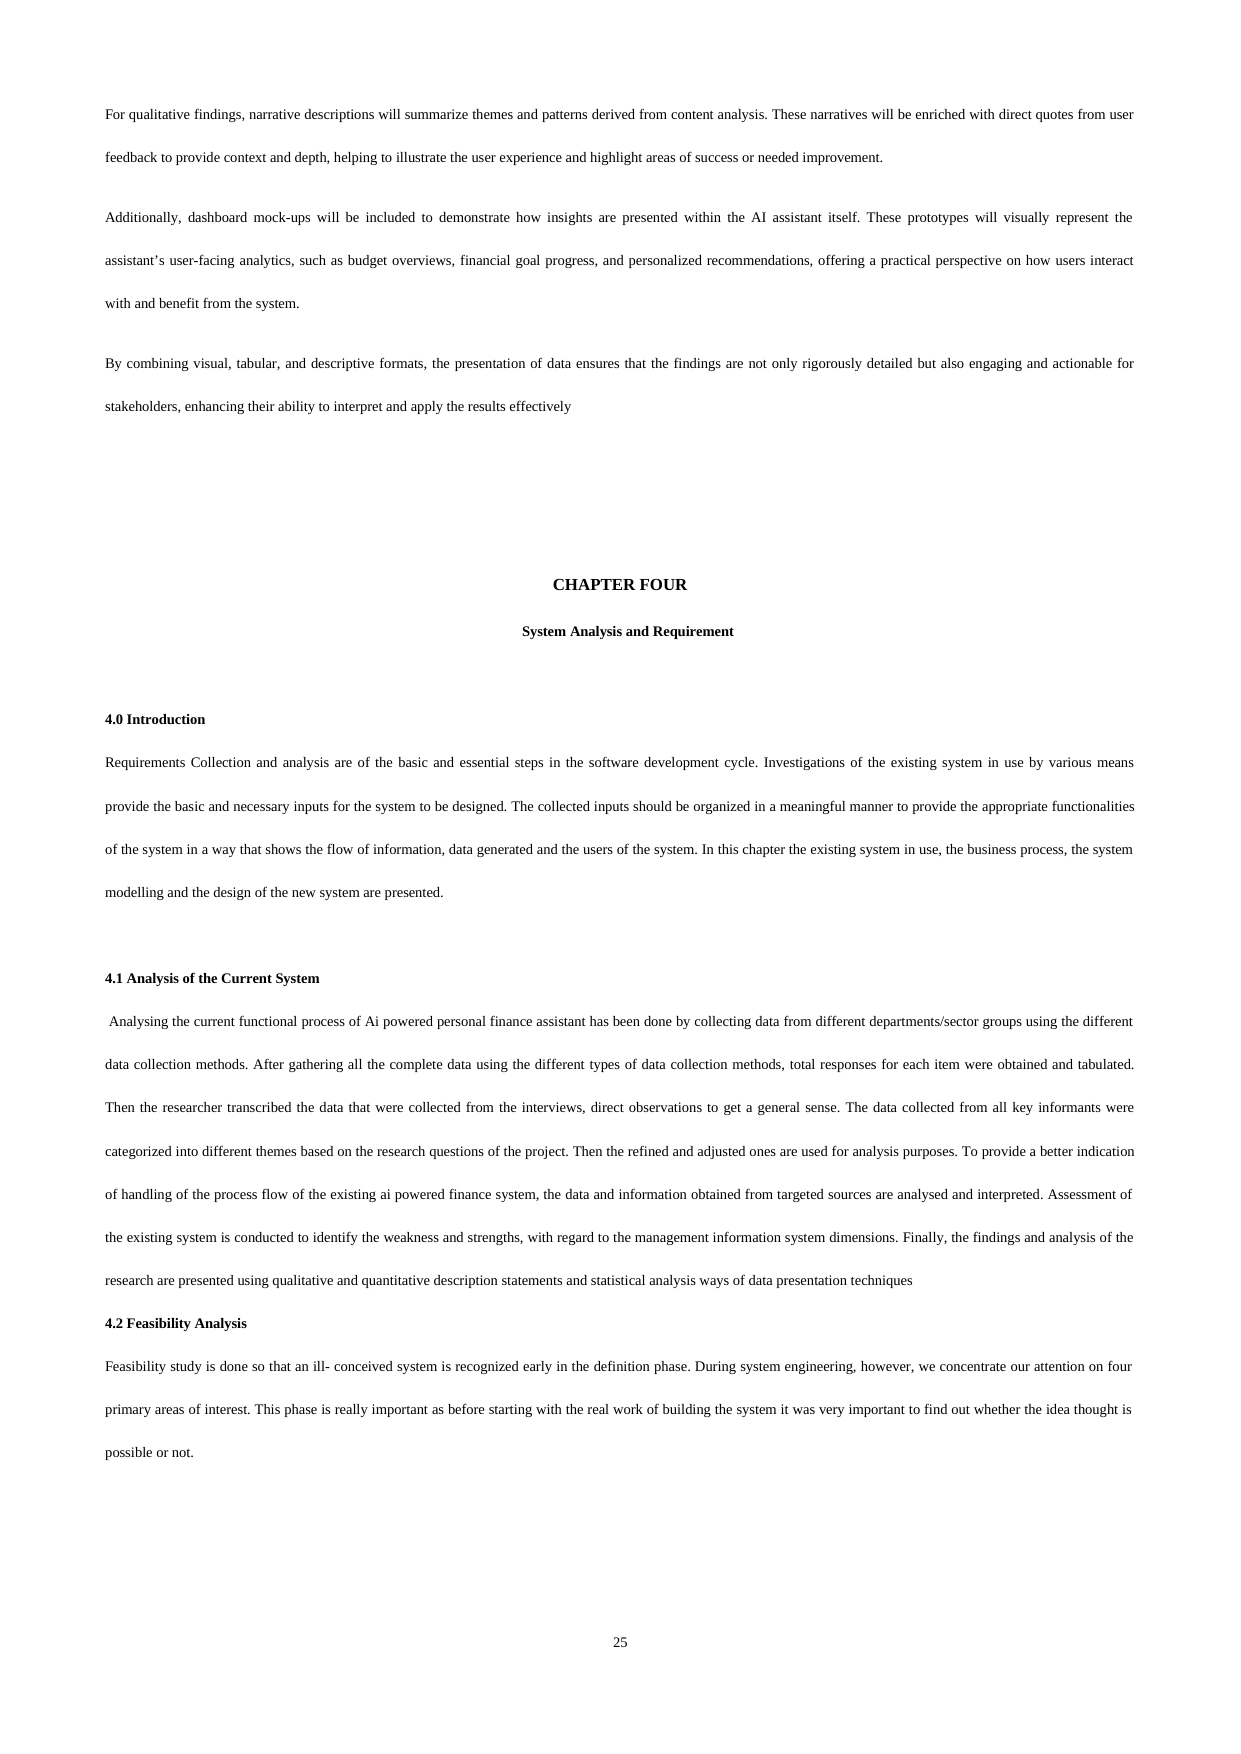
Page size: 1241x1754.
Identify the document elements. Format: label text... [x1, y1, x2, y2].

text Additionally, dashboard mock-ups will be included to demonstrate how insights are presented within the AI assistant itself. These prototypes will visually represent the assistant’s user-facing analytics, such as budget overviews, financial goal progress, and personalized recommendations, offering a practical perspective on how users interact with and benefit from the system. [105, 197, 1135, 312]
text Requirements Collection and analysis are of the basic and essential steps in the software development cycle. Investigations of the existing system in use by various means provide the basic and necessary inputs for the system to be designed. The collected inputs should be organized in a meaningful manner to provide the appropriate functionalities of the system in a way that shows the flow of information, data generated and the users of the system. In this chapter the existing system in use, the business process, the system modelling and the design of the new system are presented. [105, 742, 1135, 900]
text By combining visual, tabular, and descriptive formats, the presentation of data ensures that the findings are not only rigorously detailed but also engaging and actionable for stakeholders, enhancing their ability to interpret and apply the results effectively [105, 343, 1135, 414]
text Analysing the current functional process of Ai powered personal finance assistant has been done by collecting data from different departments/sector groups using the different data collection methods. After gathering all the complete data using the different types of data collection methods, total responses for each item were obtained and tabulated. Then the researcher transcribed the data that were collected from the interviews, direct observations to get a general sense. The data collected from all key informants were categorized into different themes based on the research questions of the project. Then the refined and adjusted ones are used for analysis purposes. To provide a better indication of handling of the process flow of the existing ai powered finance system, the data and information obtained from targeted sources are analysed and interpreted. Assessment of the existing system is conducted to identify the weakness and strengths, with regard to the management information system dimensions. Finally, the findings and analysis of the research are presented using qualitative and quantitative description statements and statistical analysis ways of data presentation techniques [105, 1001, 1135, 1288]
subtitle 4.1 Analysis of the Current System [105, 958, 1135, 987]
text Feasibility study is done so that an ill- conceived system is recognized early in the definition phase. During system engineering, however, we concentrate our attention on four primary areas of interest. This phase is really important as before starting with the real work of building the system it was very important to find out whether the idea thought is possible or not. [105, 1346, 1135, 1461]
subtitle 4.0 Introduction [105, 699, 1135, 728]
subtitle 4.2 Feasibility Analysis [105, 1303, 1135, 1332]
text For qualitative findings, narrative descriptions will summarize themes and patterns derived from content analysis. These narratives will be enriched with direct quotes from user feedback to provide context and depth, helping to illustrate the user experience and highlight areas of success or needed improvement. [105, 94, 1135, 166]
subtitle System Analysis and Requirement [105, 611, 1135, 639]
subtitle CHAPTER FOUR [105, 560, 1135, 594]
